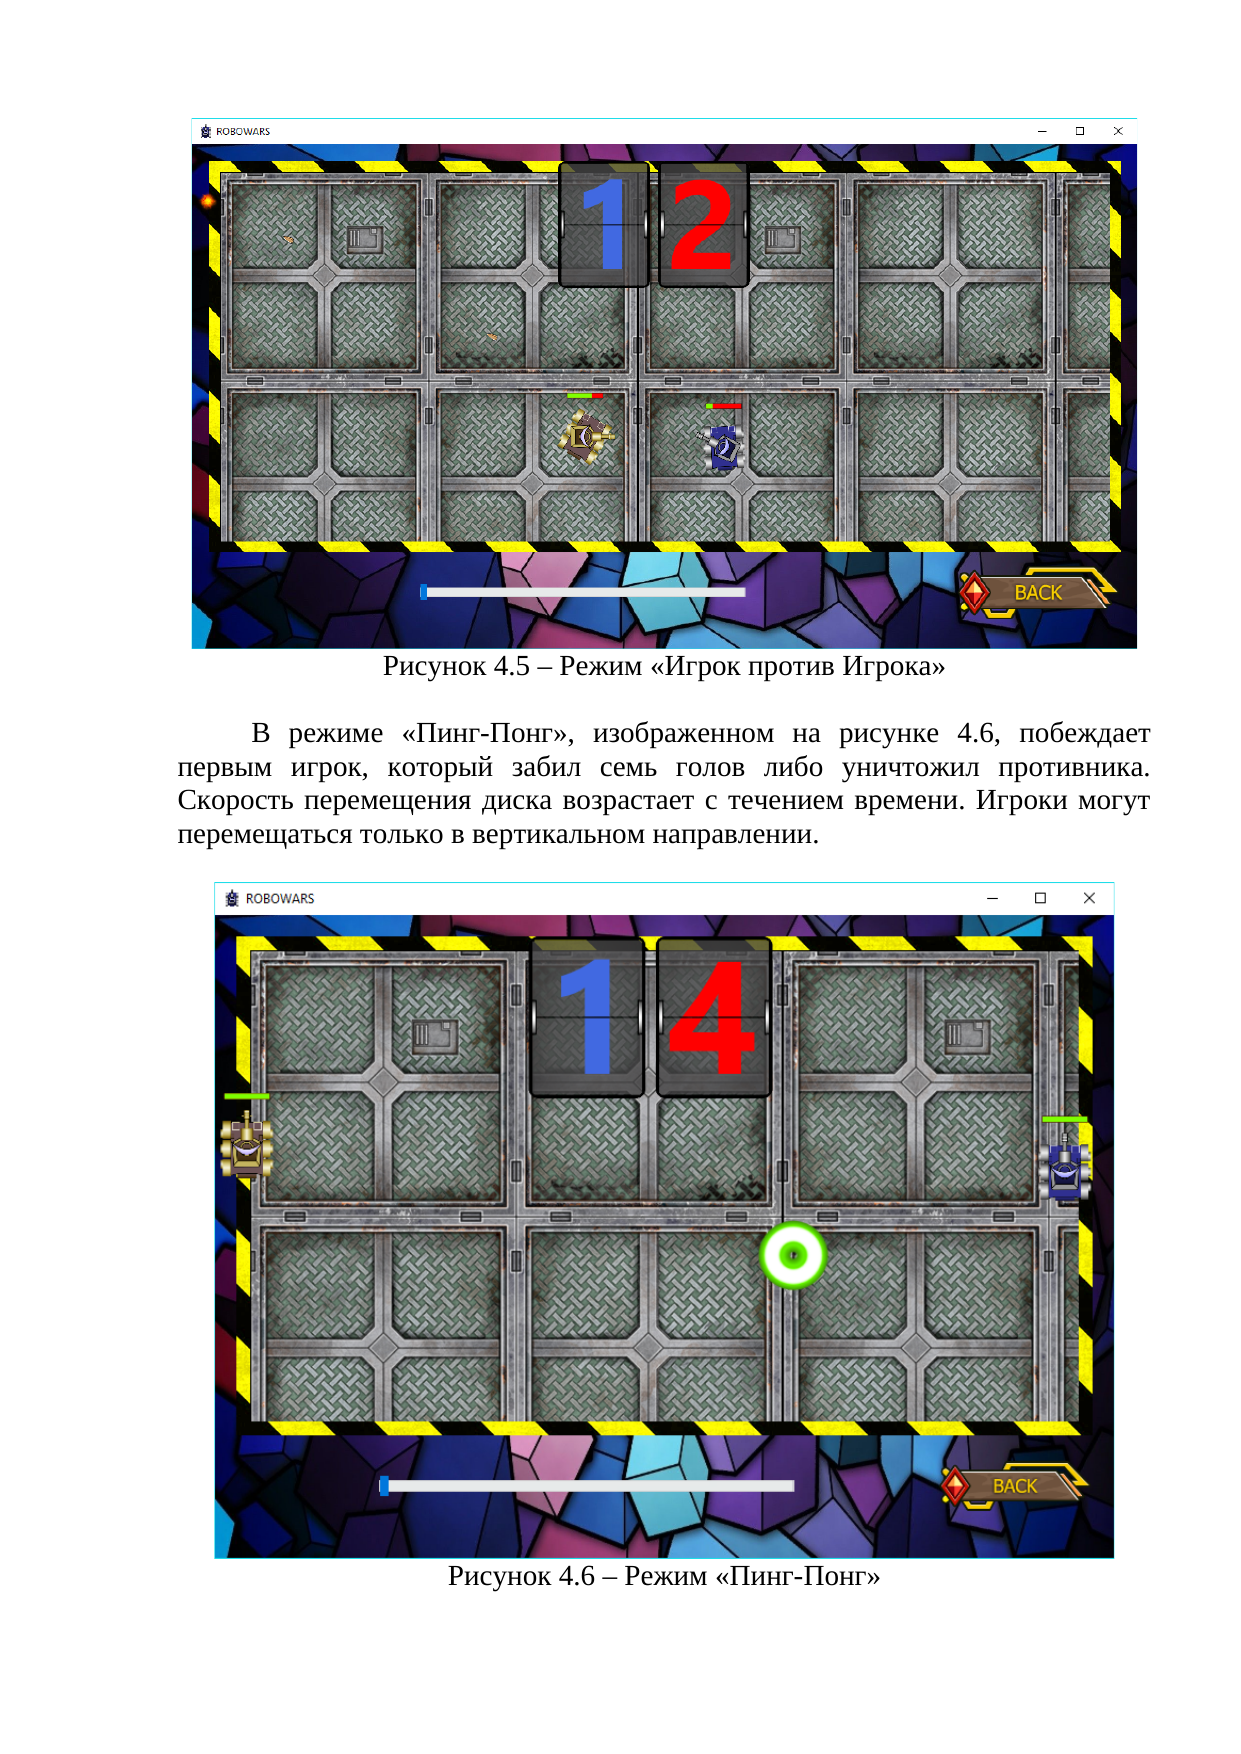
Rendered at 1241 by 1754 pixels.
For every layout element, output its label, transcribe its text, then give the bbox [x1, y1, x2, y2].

picture [214, 882, 1115, 1559]
text Рисунок 4.6 – Режим «Пинг-Понг» [177, 1558, 1152, 1592]
text Рисунок 4.5 – Режим «Игрок против Игрока» [177, 648, 1152, 682]
picture [191, 118, 1138, 649]
text В режиме «Пинг-Понг», изображенном на рисунке 4.6, побеждает первым игрок, который забил семь голов либо уничтожил противника. Скорость перемещения диска возрастает с течением времени. Игроки могут перемещаться только в вертикальном направлении. [177, 715, 1152, 849]
